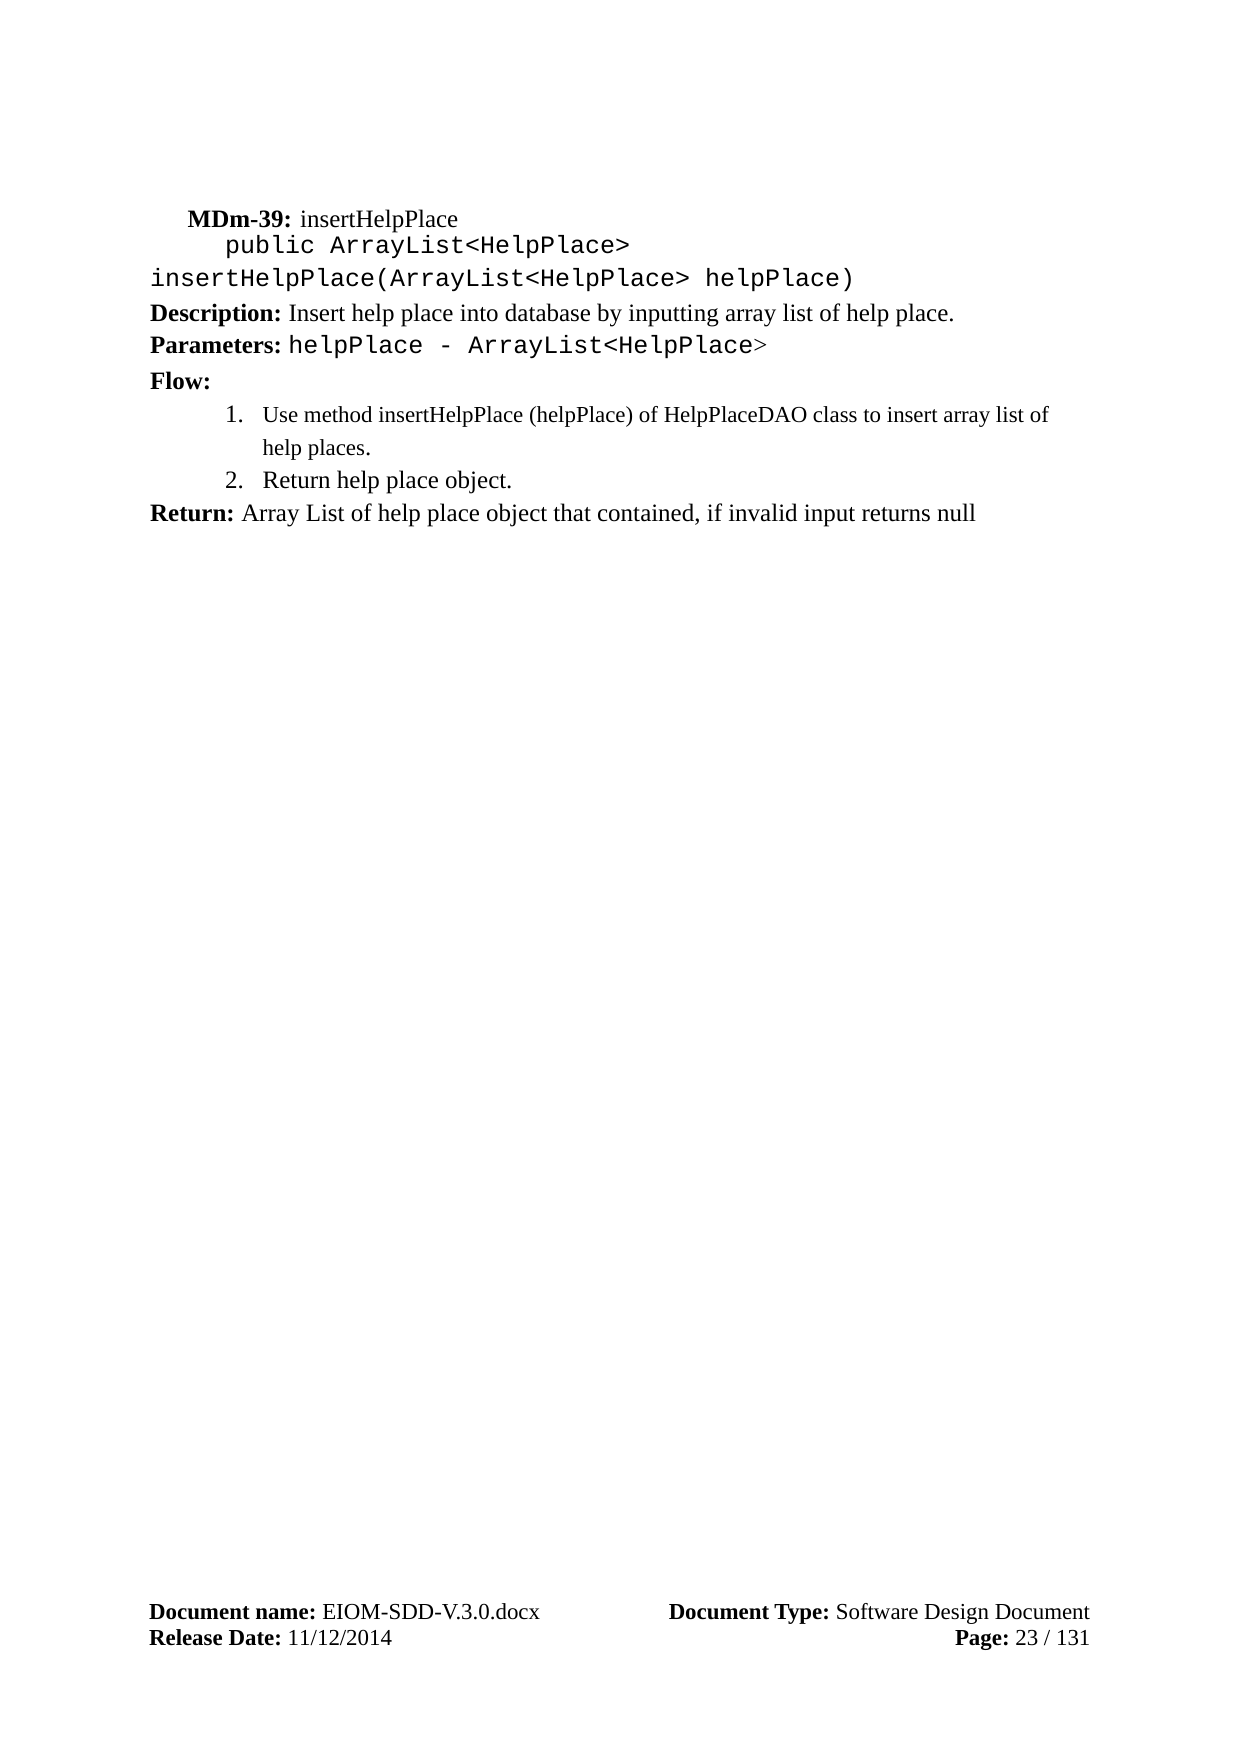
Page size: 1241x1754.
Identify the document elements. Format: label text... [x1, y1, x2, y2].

text Parameters: helpPlace - ArrayList<HelpPlace> [150, 331, 1090, 361]
text Flow: [150, 366, 1090, 395]
text Description: Insert help place into database by inputting array list of help place. [150, 298, 1090, 326]
list Use method insertHelpPlace (helpPlace) of HelpPlaceDAO class to insert array list of help places. [225, 399, 1090, 461]
text Return: Array List of help place object that contained, if invalid input returns null [150, 498, 1090, 527]
text public ArrayList<HelpPlace> insertHelpPlace(ArrayList<HelpPlace> helpPlace) [150, 233, 1090, 293]
list insertHelpPlace [187, 204, 1090, 233]
list Return help place object. [225, 465, 1090, 494]
